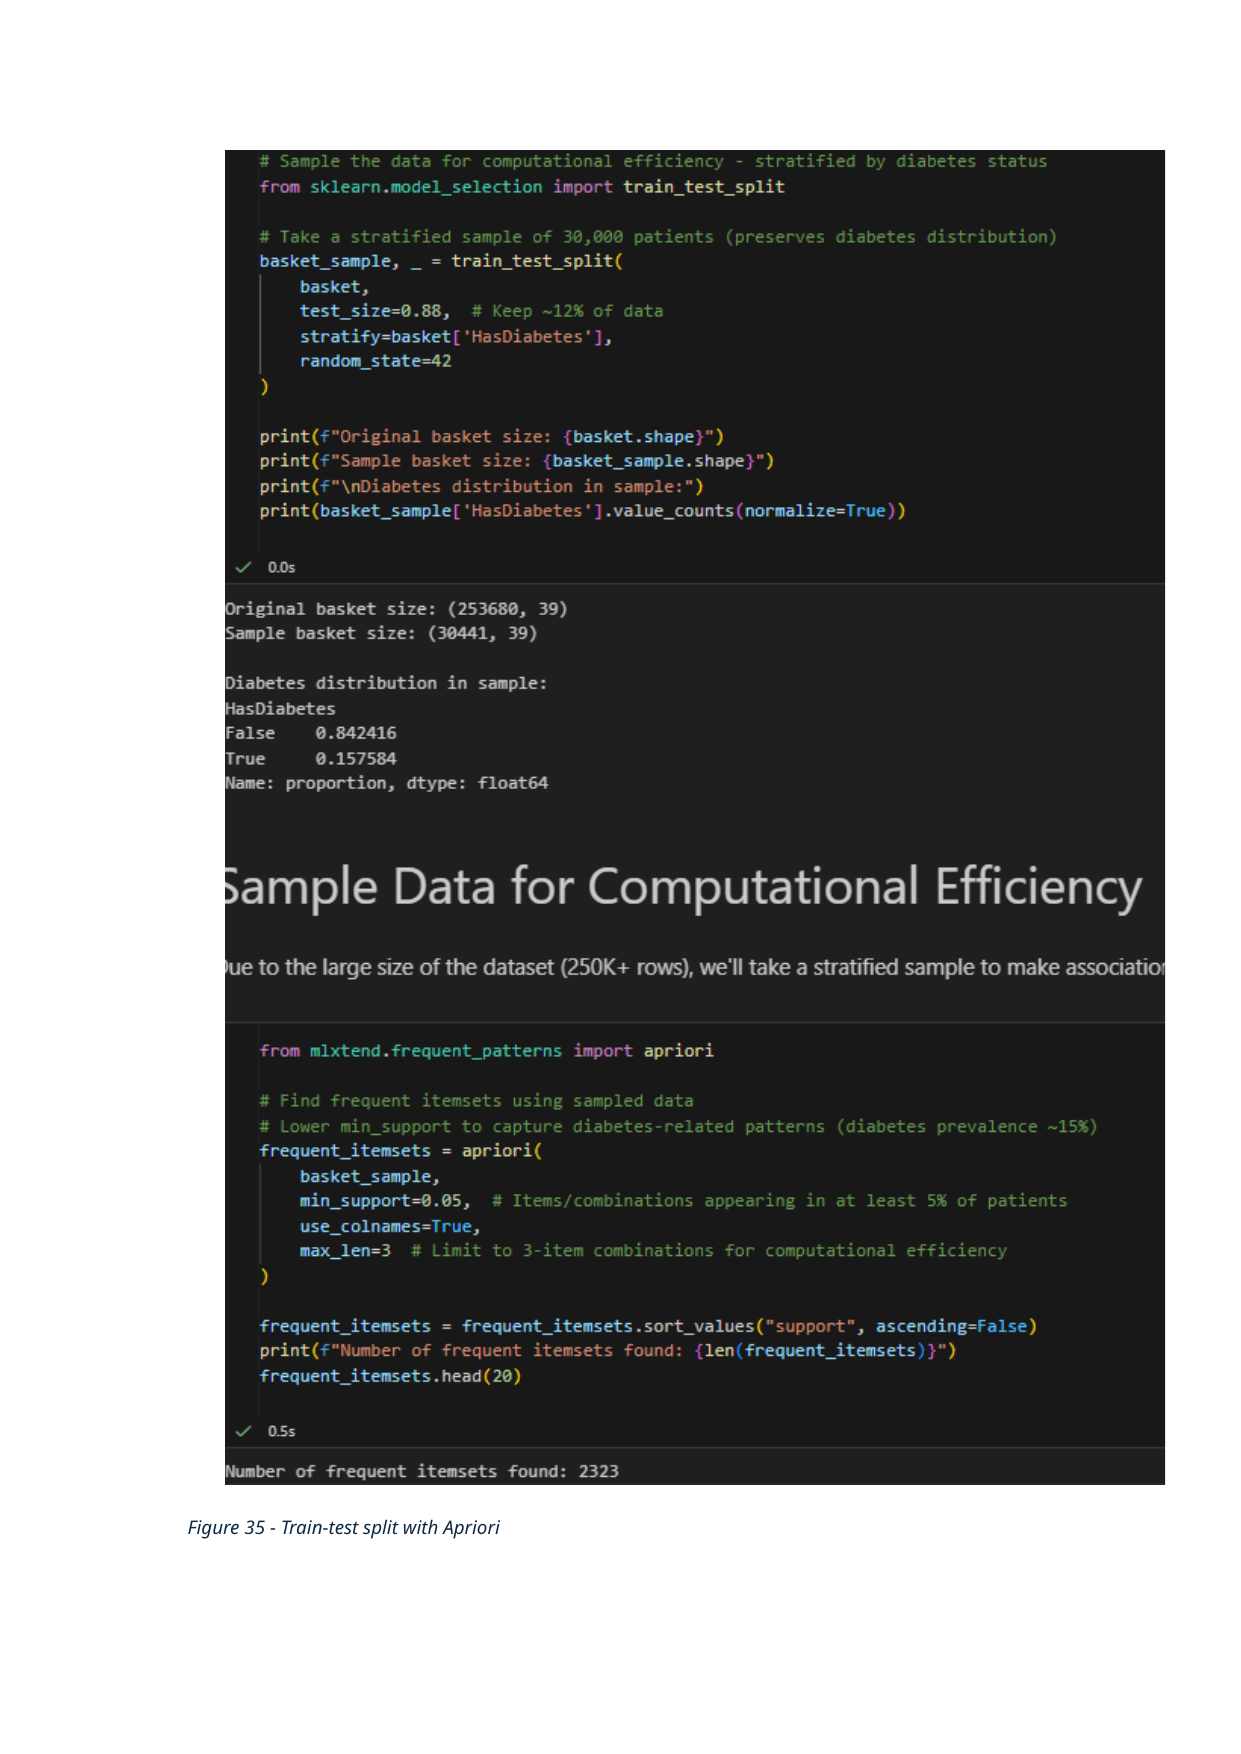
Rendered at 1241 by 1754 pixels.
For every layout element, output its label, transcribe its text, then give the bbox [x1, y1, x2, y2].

text Figure 35 - Train-test split with Apriori [187, 1514, 1090, 1539]
picture [225, 150, 1166, 1485]
